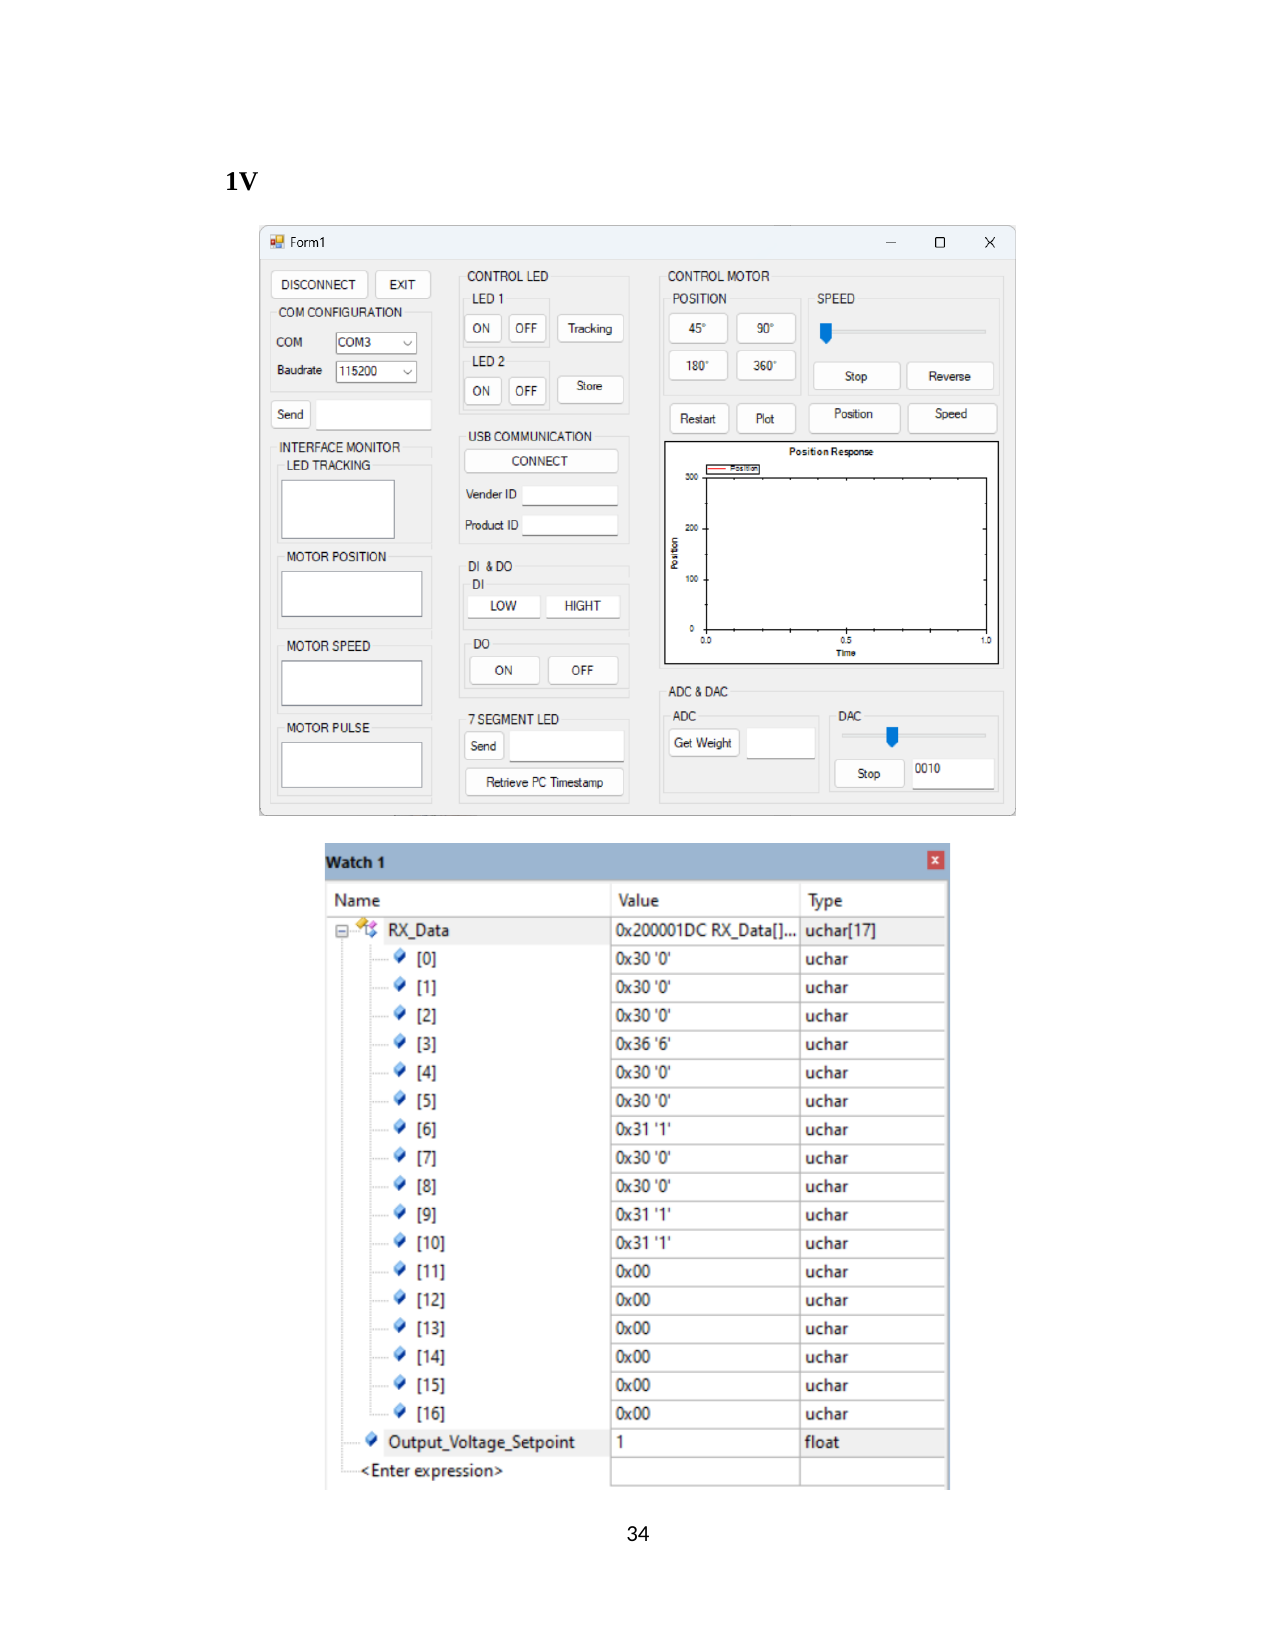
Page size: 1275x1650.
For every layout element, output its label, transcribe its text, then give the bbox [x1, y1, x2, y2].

picture [259, 225, 1016, 816]
text 1V [150, 164, 1125, 196]
picture [324, 843, 951, 1490]
